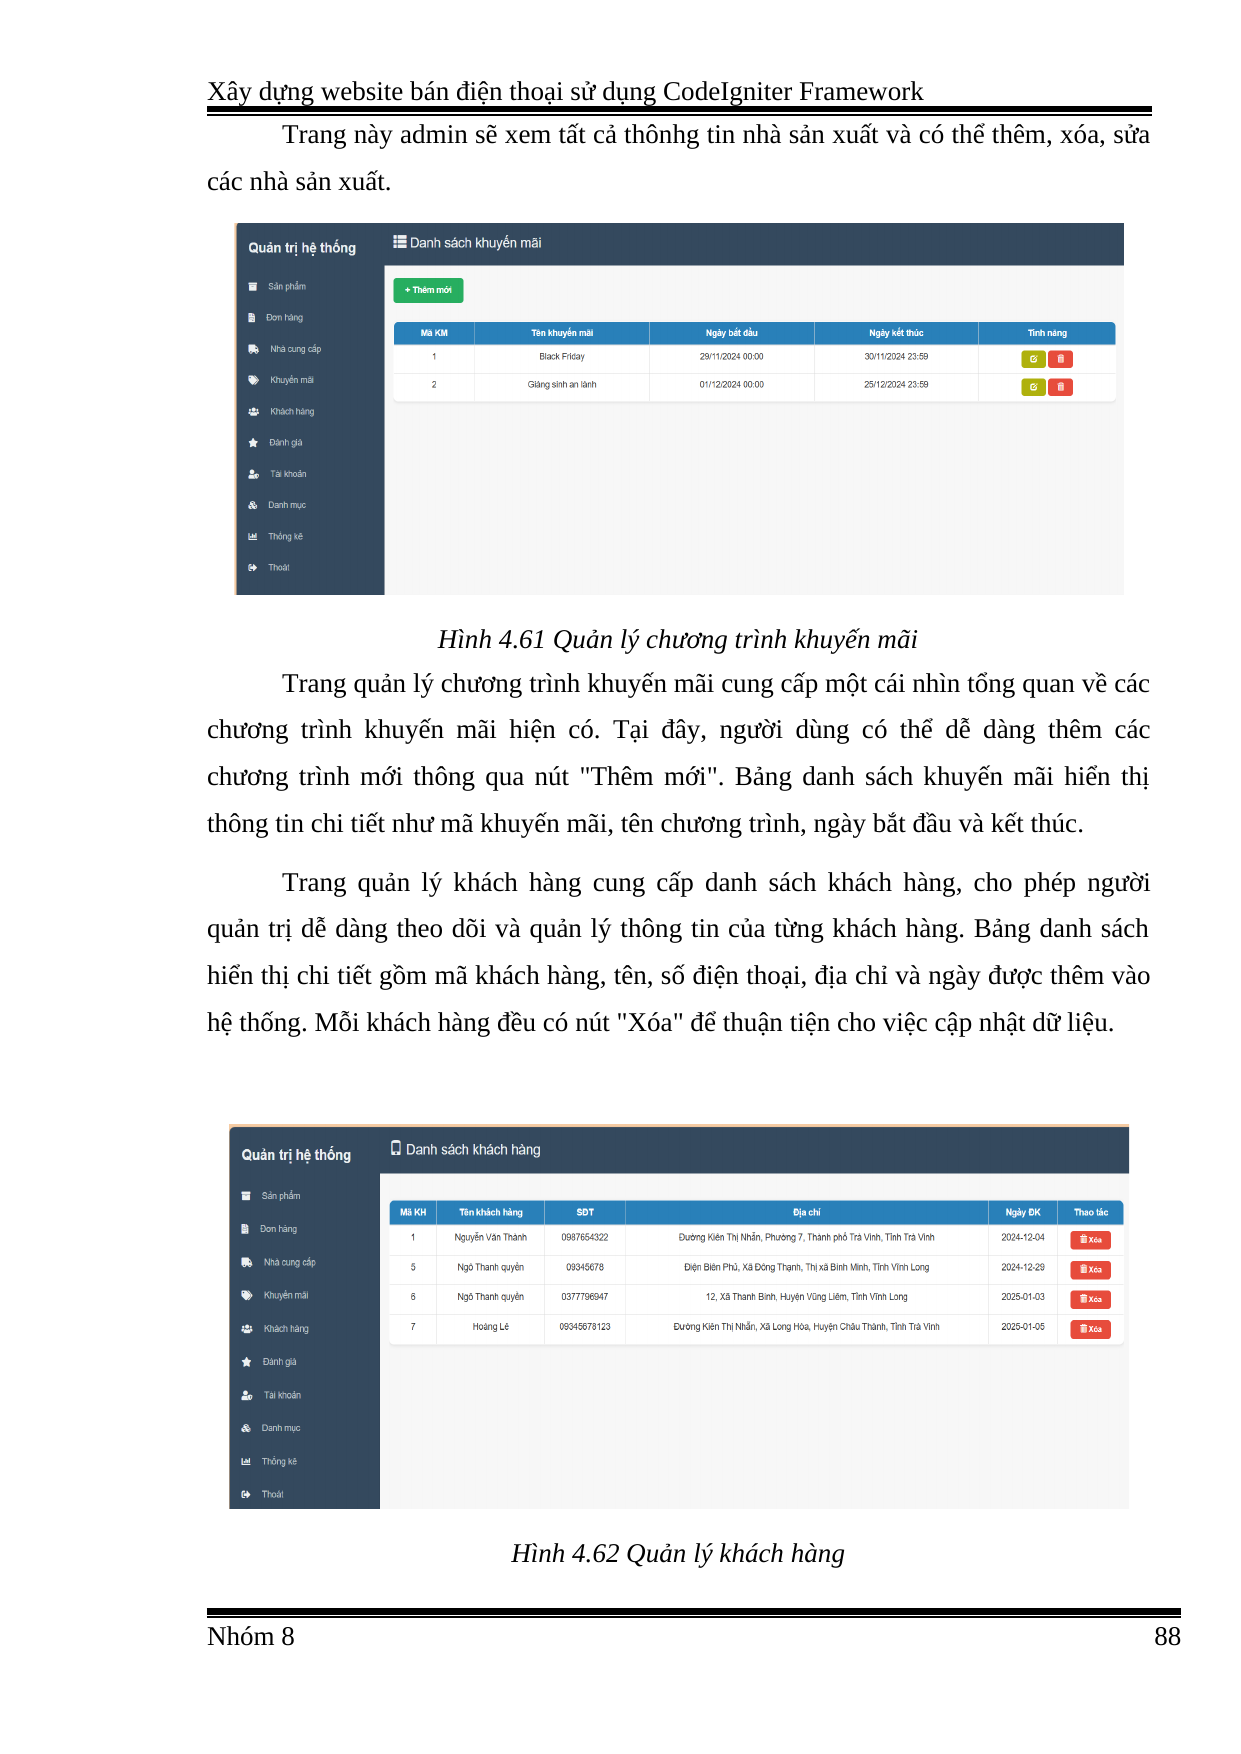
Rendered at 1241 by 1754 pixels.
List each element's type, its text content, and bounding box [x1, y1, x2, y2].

picture [234, 223, 1124, 595]
text Trang quản lý chương trình khuyến mãi cung cấp một cái nhìn tổng quan về các chương trình khuyến mãi hiện có. Tại đây, người dùng có thể dễ dàng thêm các chương trình mới thông qua nút "Thêm mới". Bảng danh sách khuyến mãi hiển thị thông tin chi tiết như mã khuyến mãi, tên chương trình, ngày bắt đầu và kết thúc. [207, 667, 1152, 838]
picture [229, 1124, 1130, 1509]
text Trang quản lý khách hàng cung cấp danh sách khách hàng, cho phép người quản trị dễ dàng theo dõi và quản lý thông tin của từng khách hàng. Bảng danh sách hiển thị chi tiết gồm mã khách hàng, tên, số điện thoại, địa chỉ và ngày được thêm vào hệ thống. Mỗi khách hàng đều có nút "Xóa" để thuận tiện cho việc cập nhật dữ liệu. [207, 866, 1152, 1037]
text Trang này admin sẽ xem tất cả thônhg tin nhà sản xuất và có thể thêm, xóa, sửa các nhà sản xuất. [207, 118, 1152, 196]
